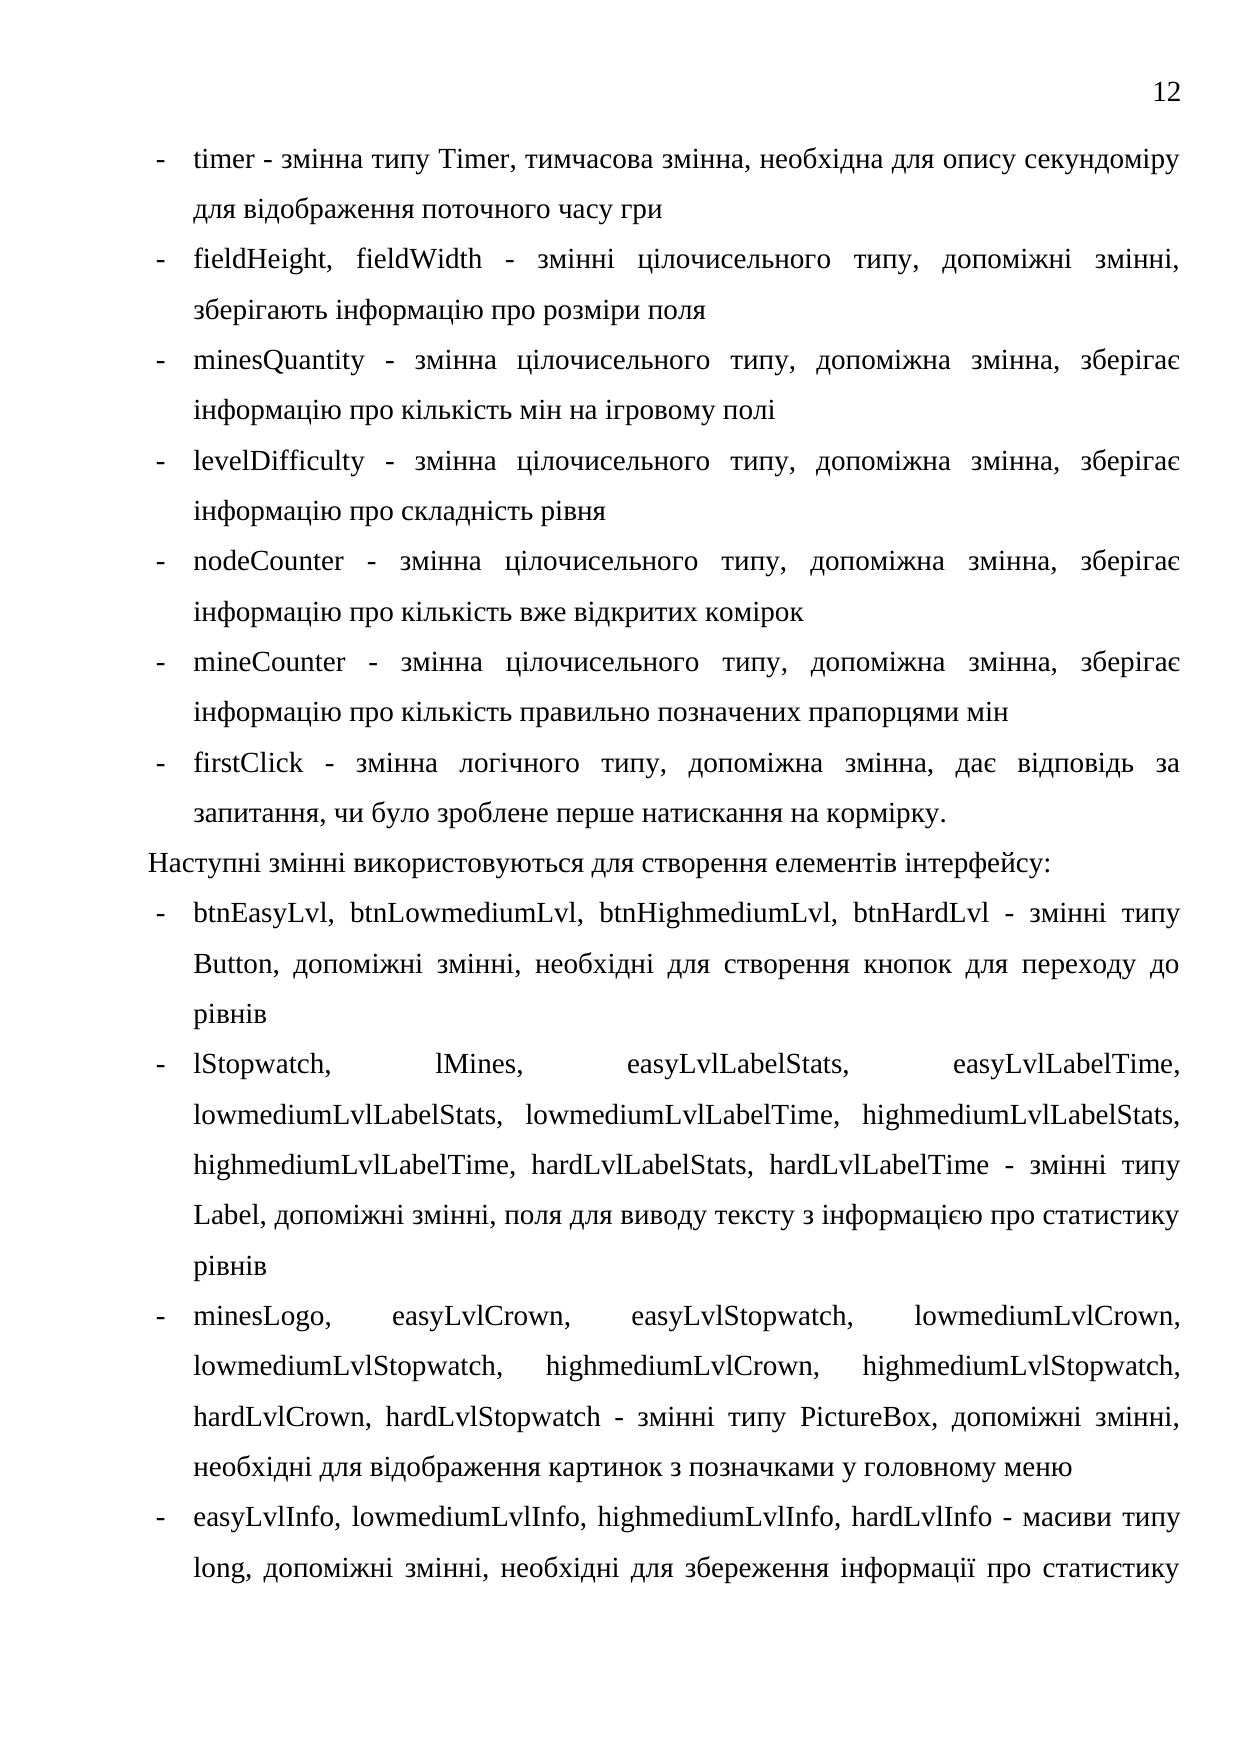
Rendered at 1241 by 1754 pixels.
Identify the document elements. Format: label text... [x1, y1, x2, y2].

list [156, 1499, 1181, 1583]
list levelDifficulty - змінна цілочисельного типу, допоміжна змінна, зберігає інформацію про складність рівня [156, 443, 1181, 527]
list minesQuantity - змінна цілочисельного типу, допоміжна змінна, зберігає інформацію про кількість мін на ігровому полі [156, 342, 1181, 426]
list btnEasyLvl, btnLowmediumLvl, btnHighmediumLvl, btnHardLvl - змінні типу Button, допоміжні змінні, необхідні для створення кнопок для переходу до рівнів [156, 896, 1181, 1030]
list timer - змінна типу Timer, тимчасова змінна, необхідна для опису секундоміру для відображення поточного часу гри [156, 141, 1181, 225]
list firstClick - змінна логічного типу, допоміжна змінна, дає відповідь за запитання, чи було зроблене перше натискання на кормірку. [156, 745, 1181, 828]
list minesLogo, easyLvlCrown, easyLvlStopwatch, lowmediumLvlCrown, lowmediumLvlStopwatch, highmediumLvlCrown, highmediumLvlStopwatch, hardLvlCrown, hardLvlStopwatch - змінні типу PictureBox, допоміжні змінні, необхідні для відображення картинок з позначками у головному меню [156, 1298, 1181, 1483]
list mineCounter - змінна цілочисельного типу, допоміжна змінна, зберігає інформацію про кількість правильно позначених прапорцями мін [156, 644, 1181, 728]
list nodeCounter - змінна цілочисельного типу, допоміжна змінна, зберігає інформацію про кількість вже відкритих комірок [156, 543, 1181, 627]
text Наступні змінні використовуються для створення елементів інтерфейсу: [118, 845, 1181, 879]
list lStopwatch, lMines, easyLvlLabelStats, easyLvlLabelTime, lowmediumLvlLabelStats, lowmediumLvlLabelTime, highmediumLvlLabelStats, highmediumLvlLabelTime, hardLvlLabelStats, hardLvlLabelTime - змінні типу Label, допоміжні змінні, поля для виводу тексту з інформацією про статистику рівнів [156, 1047, 1181, 1281]
list fieldHeight, fieldWidth - змінні цілочисельного типу, допоміжні змінні, зберігають інформацію про розміри поля [156, 242, 1181, 325]
